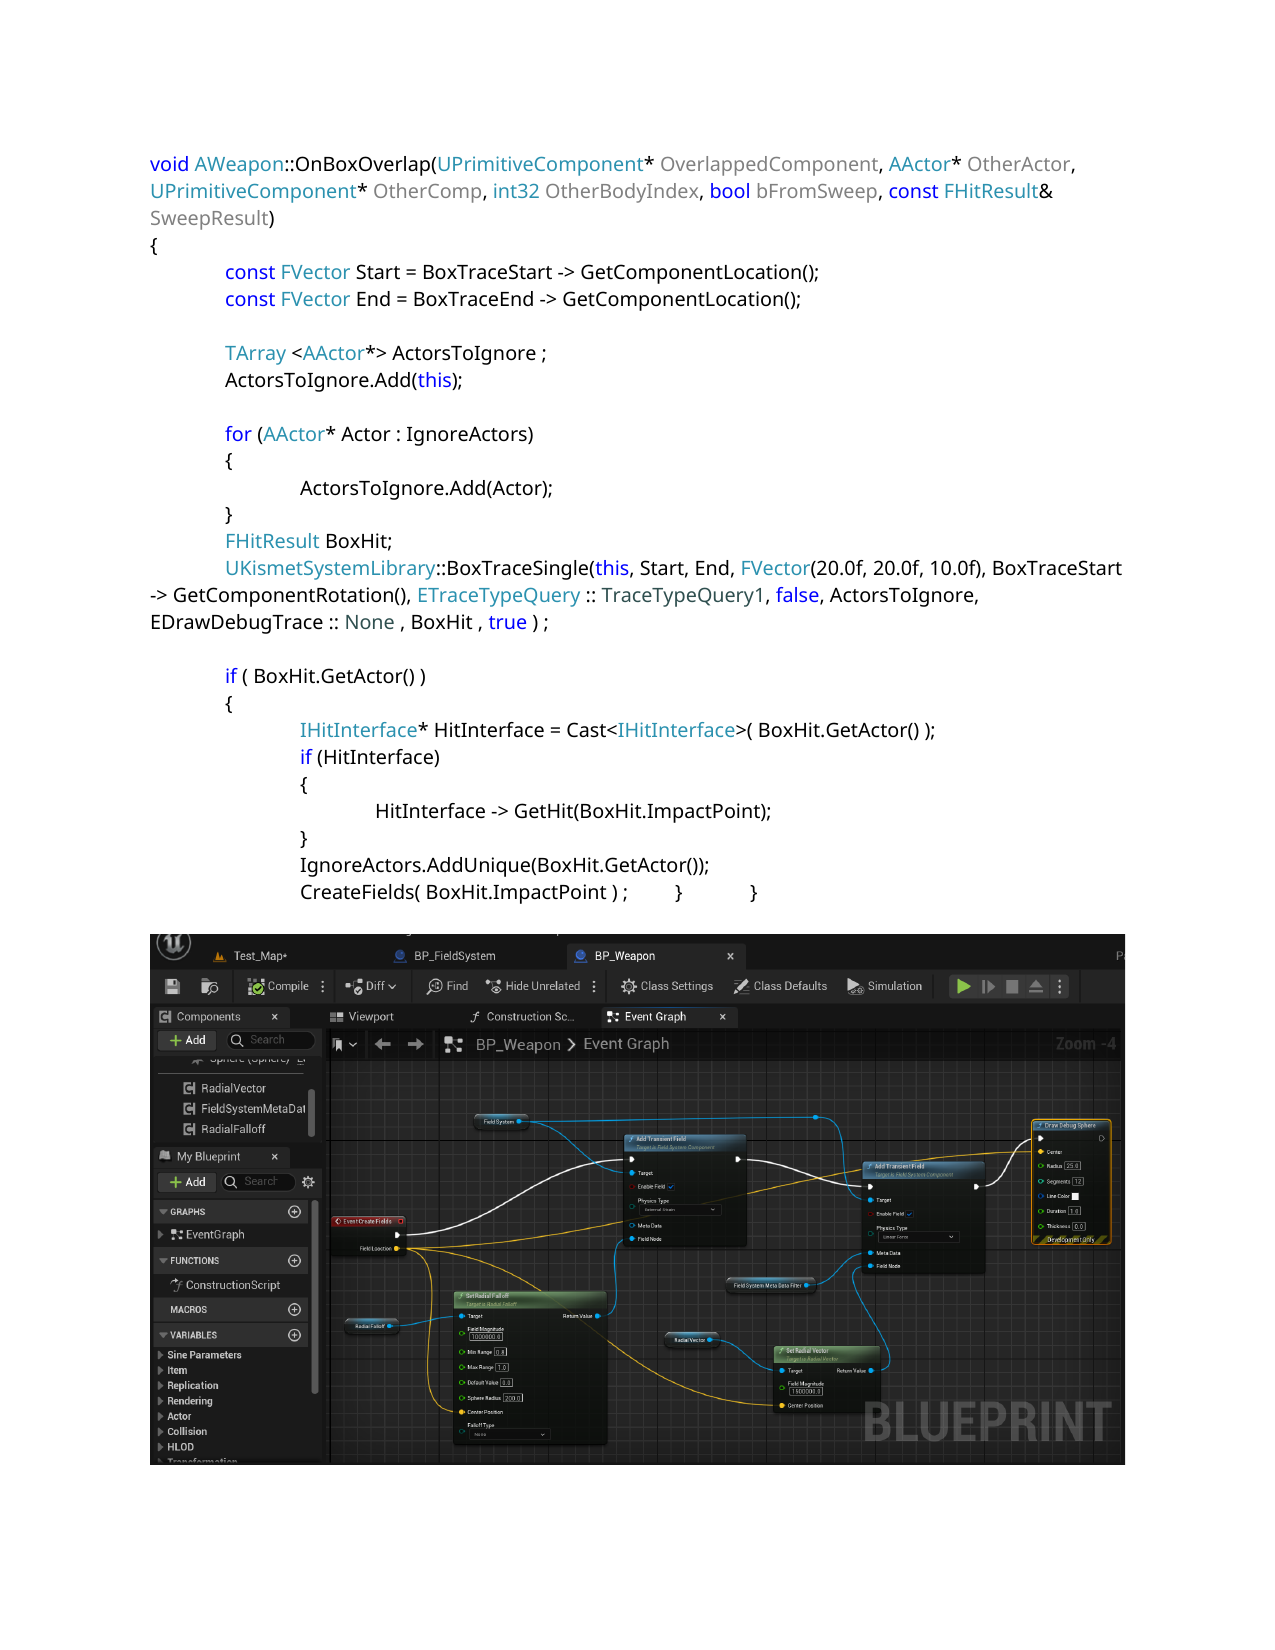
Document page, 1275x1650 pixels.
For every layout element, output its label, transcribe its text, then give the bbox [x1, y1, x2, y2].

text FHitResult BoxHit; [150, 528, 1125, 555]
text if ( BoxHit.GetActor() ) [150, 663, 1125, 689]
text void AWeapon::OnBoxOverlap(UPrimitiveComponent* OverlappedComponent, AActor* OtherActor, UPrimitiveComponent* OtherComp, int32 OtherBodyIndex, bool bFromSweep, const FHitResult& SweepResult) [150, 150, 1125, 231]
text { [150, 689, 1125, 717]
text if (HitInterface) [150, 743, 1125, 771]
text CreateFields( BoxHit.ImpactPoint ) ; } } [150, 878, 1125, 905]
text } [150, 501, 1125, 528]
text HitInterface -> GetHit(BoxHit.ImpactPoint); [150, 797, 1125, 824]
text for (AActor* Actor : IgnoreActors) [150, 420, 1125, 447]
text const FVector Start = BoxTraceStart -> GetComponentLocation(); [150, 258, 1125, 285]
text { [150, 231, 1125, 258]
text { [150, 447, 1125, 474]
text } [150, 824, 1125, 851]
text ActorsToIgnore.Add(this); [150, 366, 1125, 393]
text const FVector End = BoxTraceEnd -> GetComponentLocation(); [150, 285, 1125, 312]
text TArray <AActor*> ActorsToIgnore ; [150, 339, 1125, 366]
text ActorsToIgnore.Add(Actor); [150, 474, 1125, 501]
picture [150, 934, 1125, 1465]
text UKismetSystemLibrary::BoxTraceSingle(this, Start, End, FVector(20.0f, 20.0f, 10.0f), BoxTraceStart -> GetComponentRotation(), ETraceTypeQuery :: TraceTypeQuery1, false, ActorsToIgnore, EDrawDebugTrace :: None , BoxHit , true ) ; [150, 555, 1125, 636]
text IHitInterface* HitInterface = Cast<IHitInterface>( BoxHit.GetActor() ); [150, 717, 1125, 743]
text { [150, 771, 1125, 797]
text IgnoreActors.AddUnique(BoxHit.GetActor()); [150, 851, 1125, 878]
